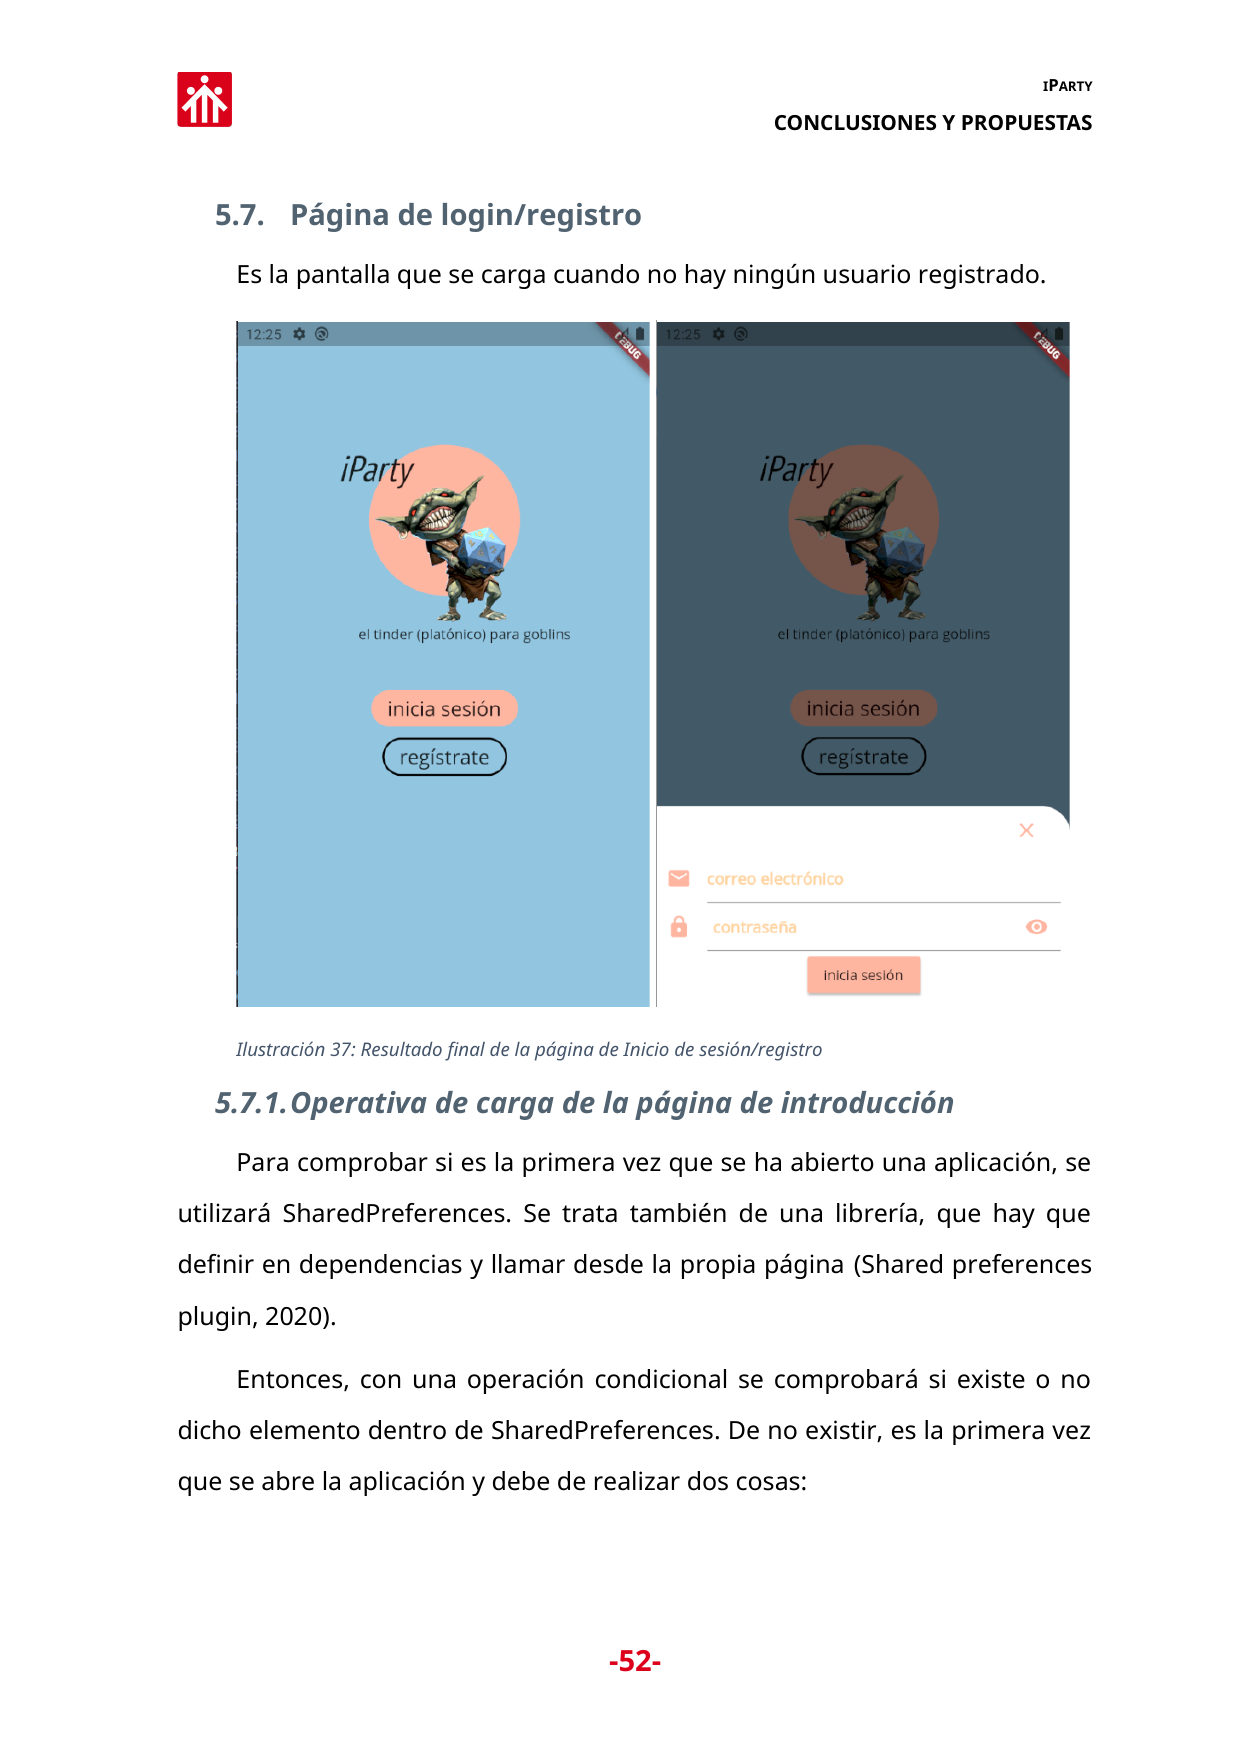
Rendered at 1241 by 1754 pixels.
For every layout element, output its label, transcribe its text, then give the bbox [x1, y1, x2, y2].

text Es la pantalla que se carga cuando no hay ningún usuario registrado. [177, 257, 1092, 291]
text Entonces, con una operación condicional se comprobará si existe o no dicho elemento dentro de SharedPreferences. De no existir, es la primera vez que se abre la aplicación y debe de realizar dos cosas: [177, 1362, 1092, 1498]
subtitle Operativa de carga de la página de introducción [215, 1082, 1092, 1122]
text Para comprobar si es la primera vez que se ha abierto una aplicación, se utilizará SharedPreferences. Se trata también de una librería, que hay que definir en dependencias y llamar desde la propia página . [177, 1145, 1092, 1332]
picture [236, 321, 650, 1007]
subtitle Página de login/registro [215, 194, 1092, 234]
picture [177, 72, 232, 127]
text Ilustración 37: Resultado final de la página de Inicio de sesión/registro [177, 1036, 1092, 1062]
picture [656, 320, 1070, 1007]
